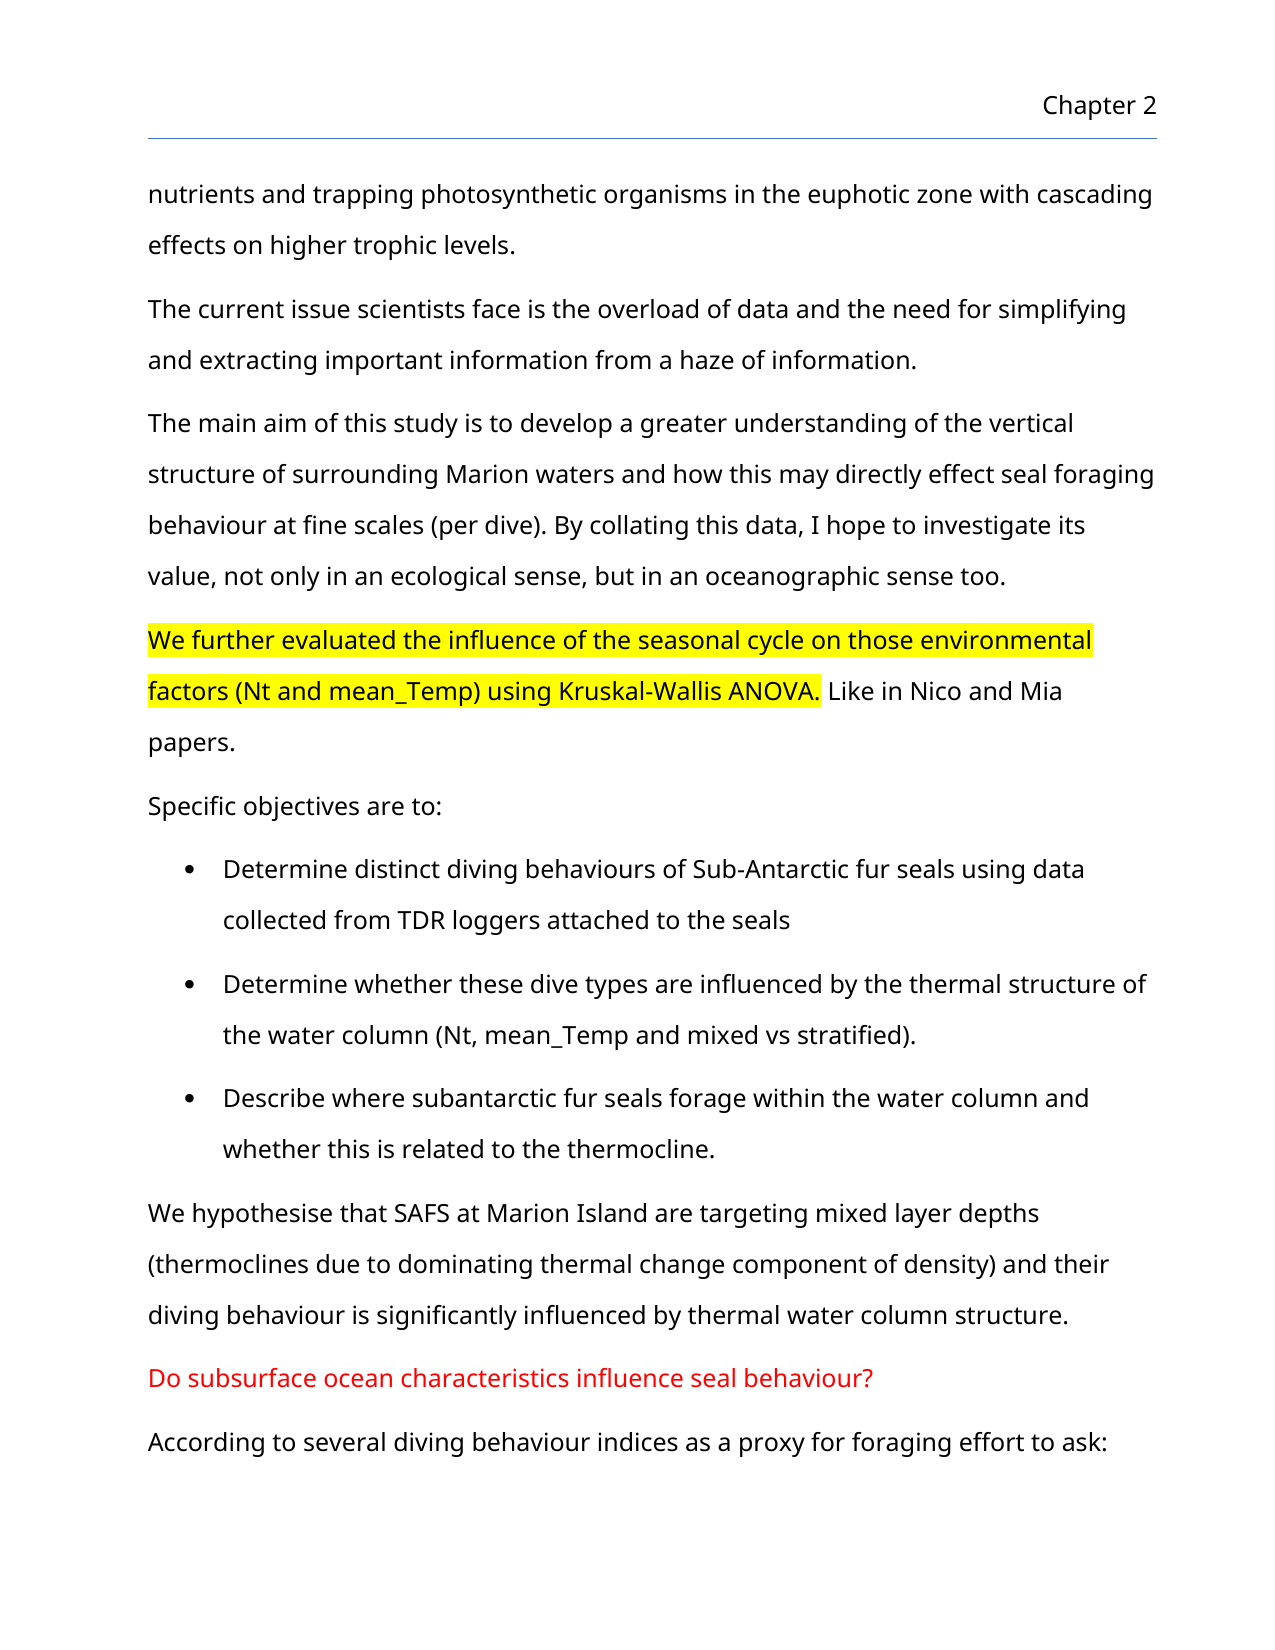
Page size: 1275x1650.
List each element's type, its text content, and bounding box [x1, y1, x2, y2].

text According to several diving behaviour indices as a proxy for foraging effort to ask: [148, 1425, 1157, 1459]
text We hypothesise that SAFS at Marion Island are targeting mixed layer depths (thermoclines due to dominating thermal change component of density) and their diving behaviour is significantly influenced by thermal water column structure. [148, 1196, 1157, 1332]
list Determine distinct diving behaviours of Sub-Antarctic fur seals using data collected from TDR loggers attached to the seals [185, 852, 1157, 937]
text The main aim of this study is to develop a greater understanding of the vertical structure of surrounding Marion waters and how this may directly effect seal foraging behaviour at fine scales (per dive). By collating this data, I hope to investigate its value, not only in an ecological sense, but in an oceanographic sense too. [148, 406, 1157, 593]
text Do subsurface ocean characteristics influence seal behaviour? [148, 1361, 1157, 1395]
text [148, 177, 1157, 262]
text Specific objectives are to: [148, 788, 1157, 822]
list Describe where subantarctic fur seals forage within the water column and whether this is related to the thermocline. [185, 1081, 1157, 1166]
text The current issue scientists face is the overload of data and the need for simplifying and extracting important information from a haze of information. [148, 291, 1157, 376]
list Determine whether these dive types are influenced by the thermal structure of the water column (Nt, mean_Temp and mixed vs stratified). [185, 966, 1157, 1051]
text We further evaluated the influence of the seasonal cycle on those environmental factors (Nt and mean_Temp) using Kruskal-Wallis ANOVA. Like in Nico and Mia papers. [148, 623, 1157, 759]
